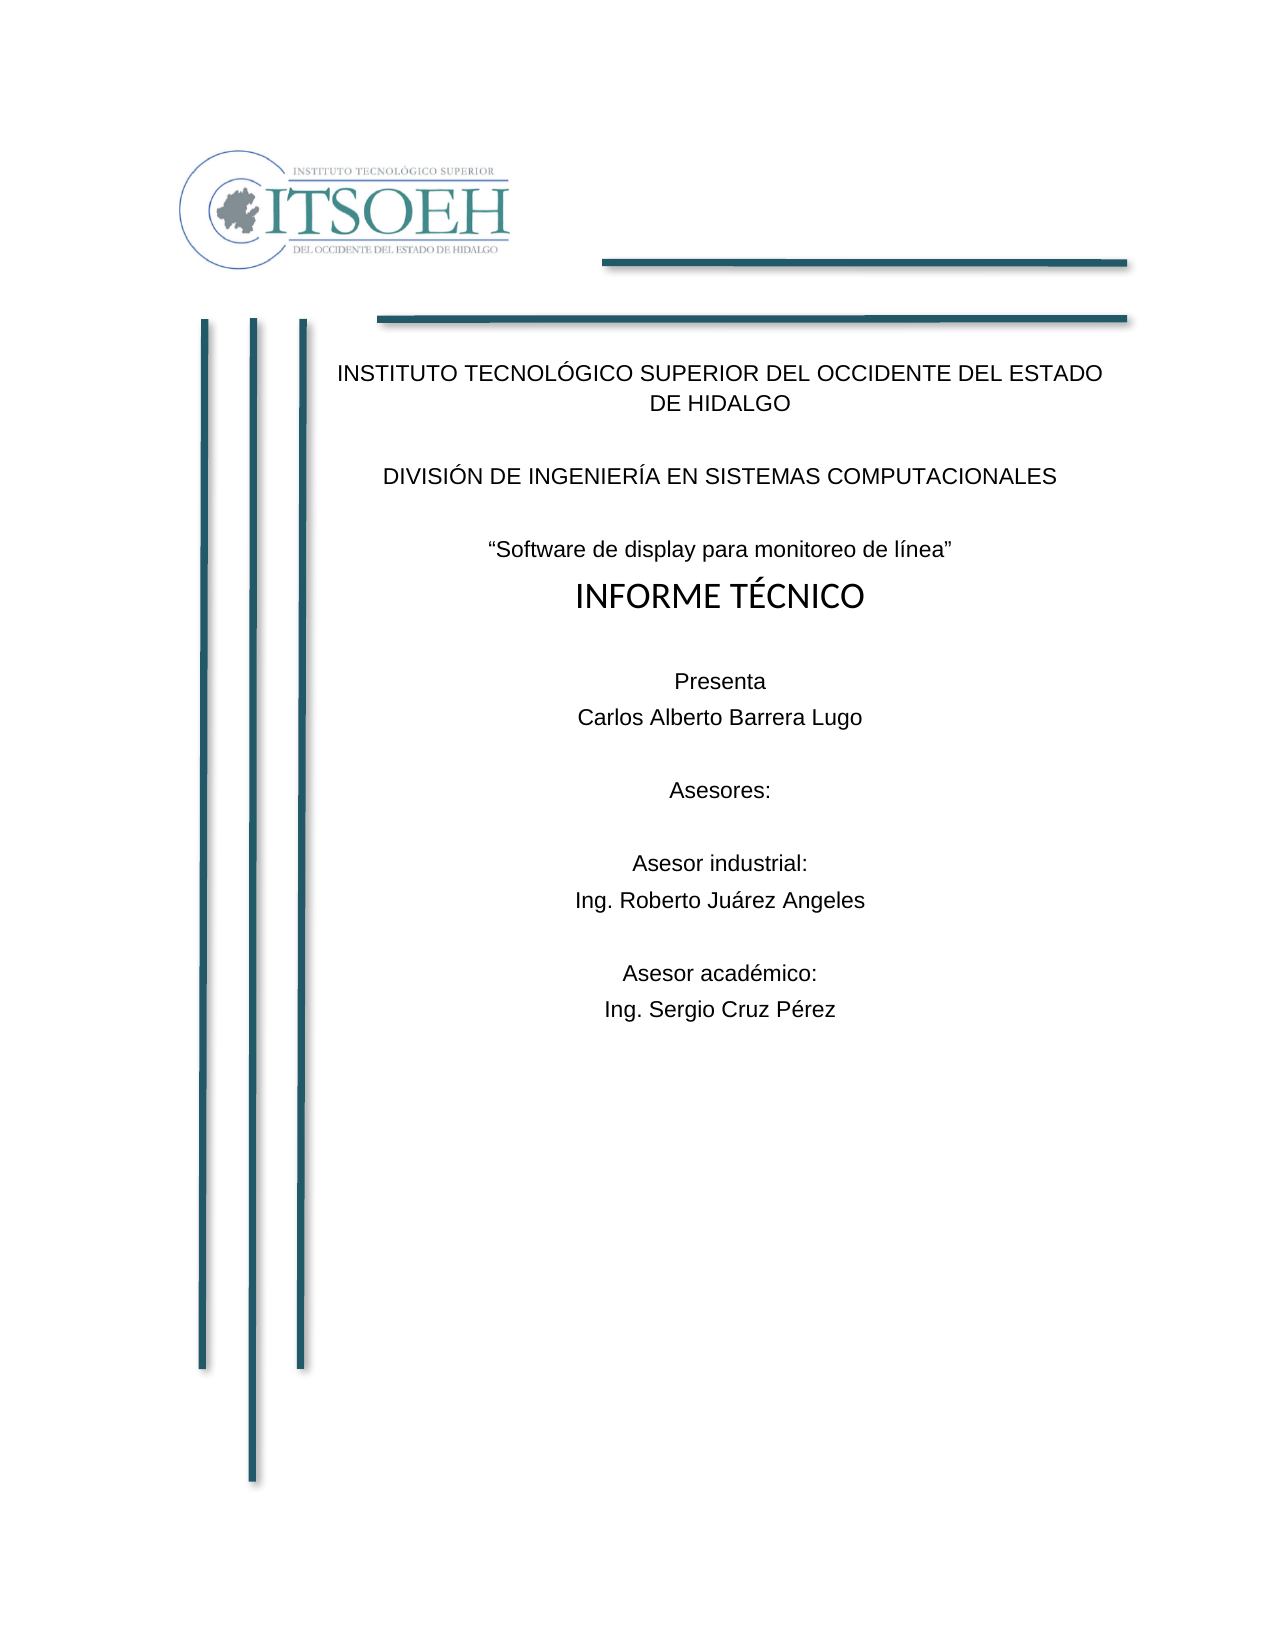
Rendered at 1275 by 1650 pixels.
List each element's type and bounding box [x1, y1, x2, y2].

picture [177, 147, 511, 272]
